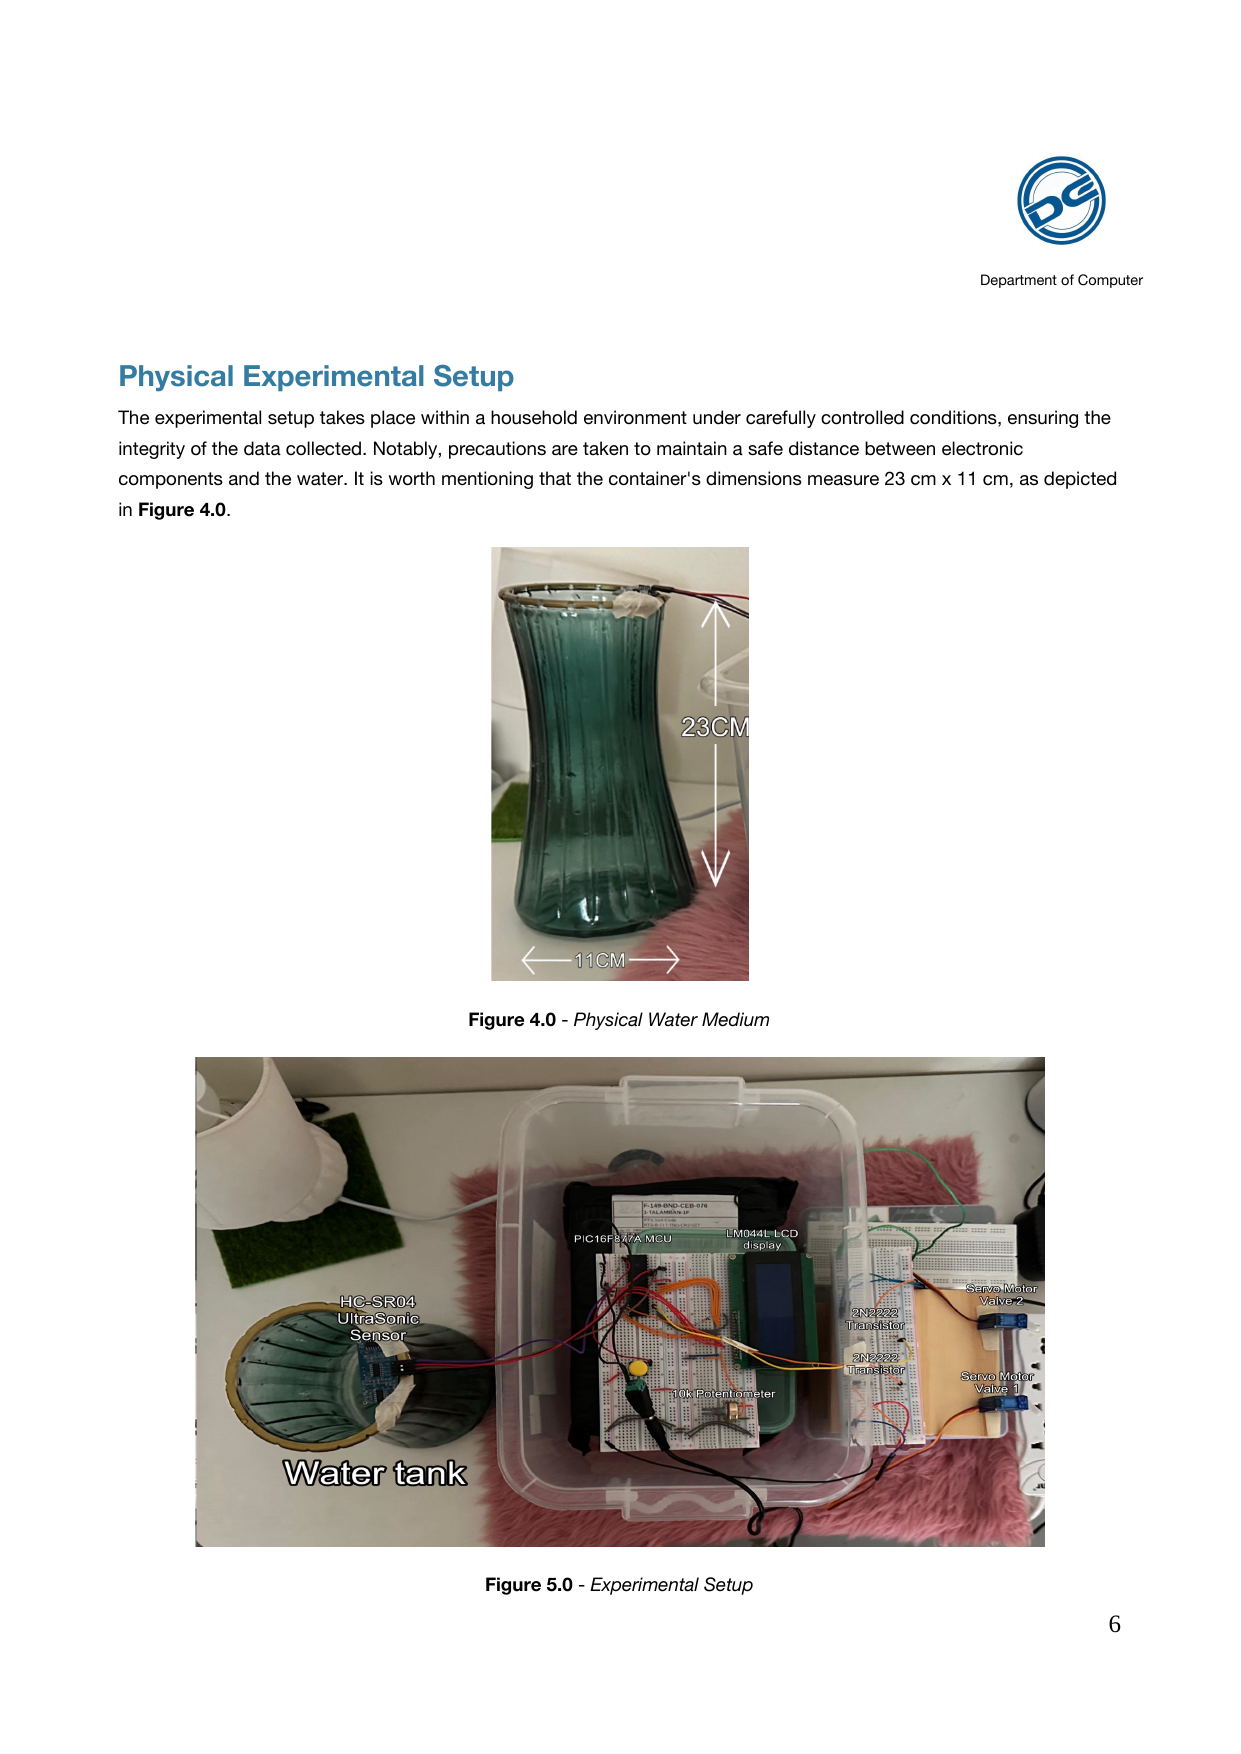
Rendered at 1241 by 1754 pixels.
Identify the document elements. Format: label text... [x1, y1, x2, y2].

picture [1012, 152, 1111, 248]
picture [195, 1057, 1045, 1547]
subtitle Physical Experimental Setup [118, 358, 1122, 395]
picture [491, 547, 749, 981]
text The experimental setup takes place within a household environment under carefully controlled conditions, ensuring the integrity of the data collected. Notably, precautions are taken to maintain a safe distance between electronic components and the water. It is worth mentioning that the container's dimensions measure 23 cm x 11 cm, as depicted in Figure 4.0. [118, 406, 1122, 522]
text Figure 5.0 - Experimental Setup [118, 1573, 1122, 1597]
text Figure 4.0 - Physical Water Medium [118, 1008, 1122, 1031]
